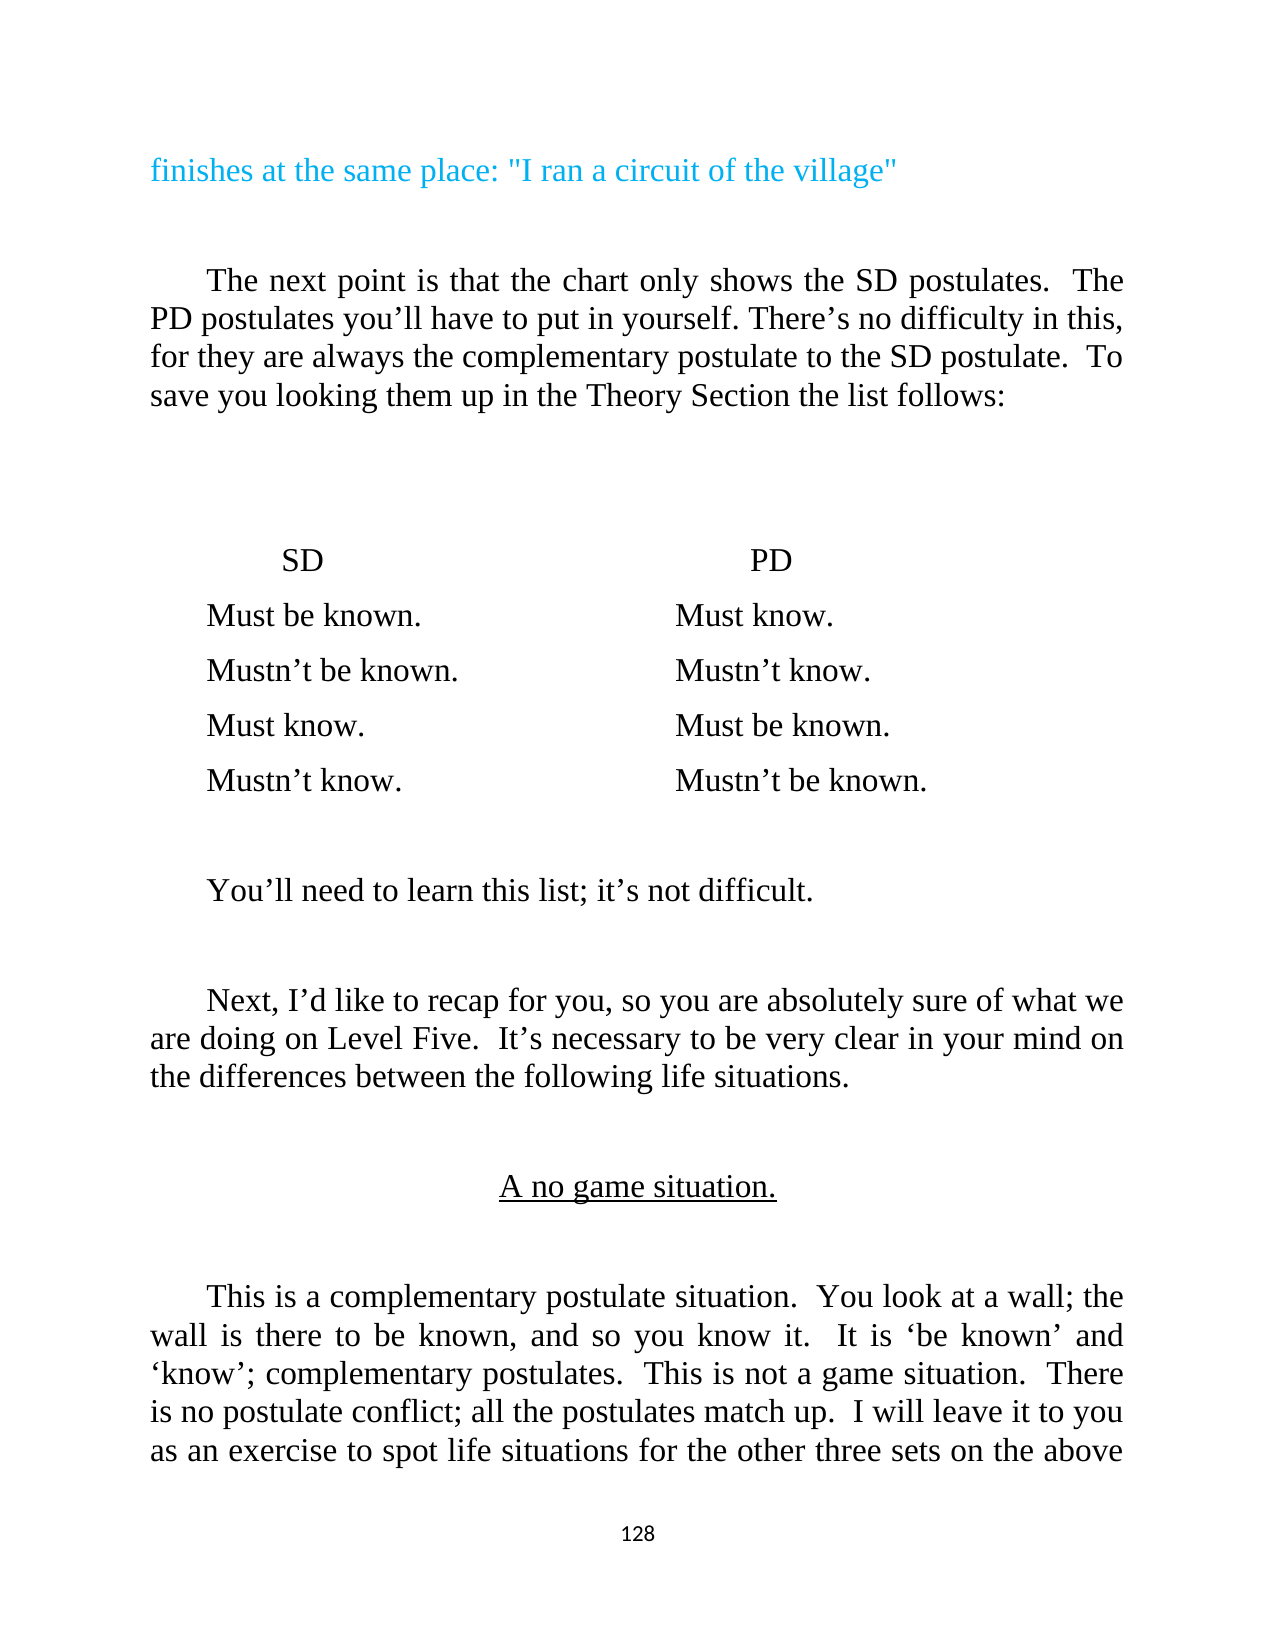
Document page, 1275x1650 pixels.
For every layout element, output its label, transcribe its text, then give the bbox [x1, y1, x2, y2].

text Mustn’t be known. Mustn’t know. [150, 650, 1125, 688]
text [150, 150, 1125, 188]
text The next point is that the chart only shows the SD postulates. The PD postulates you’ll have to put in yourself. There’s no difficulty in this, for they are always the complementary postulate to the SD postulate. To save you looking them up in the Theory Section the list follows: [150, 260, 1125, 413]
text Must be known. Must know. [150, 595, 1125, 633]
text Must know. Must be known. [150, 705, 1125, 743]
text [150, 1277, 1125, 1468]
text You’ll need to learn this list; it’s not difficult. [150, 870, 1125, 908]
text Next, I’d like to recap for you, so you are absolutely sure of what we are doing on Level Five. It’s necessary to be very clear in your mind on the differences between the following life situations. [150, 980, 1125, 1095]
text A no game situation. [150, 1167, 1125, 1205]
text SD PD [150, 540, 1125, 578]
text Mustn’t know. Mustn’t be known. [150, 760, 1125, 798]
